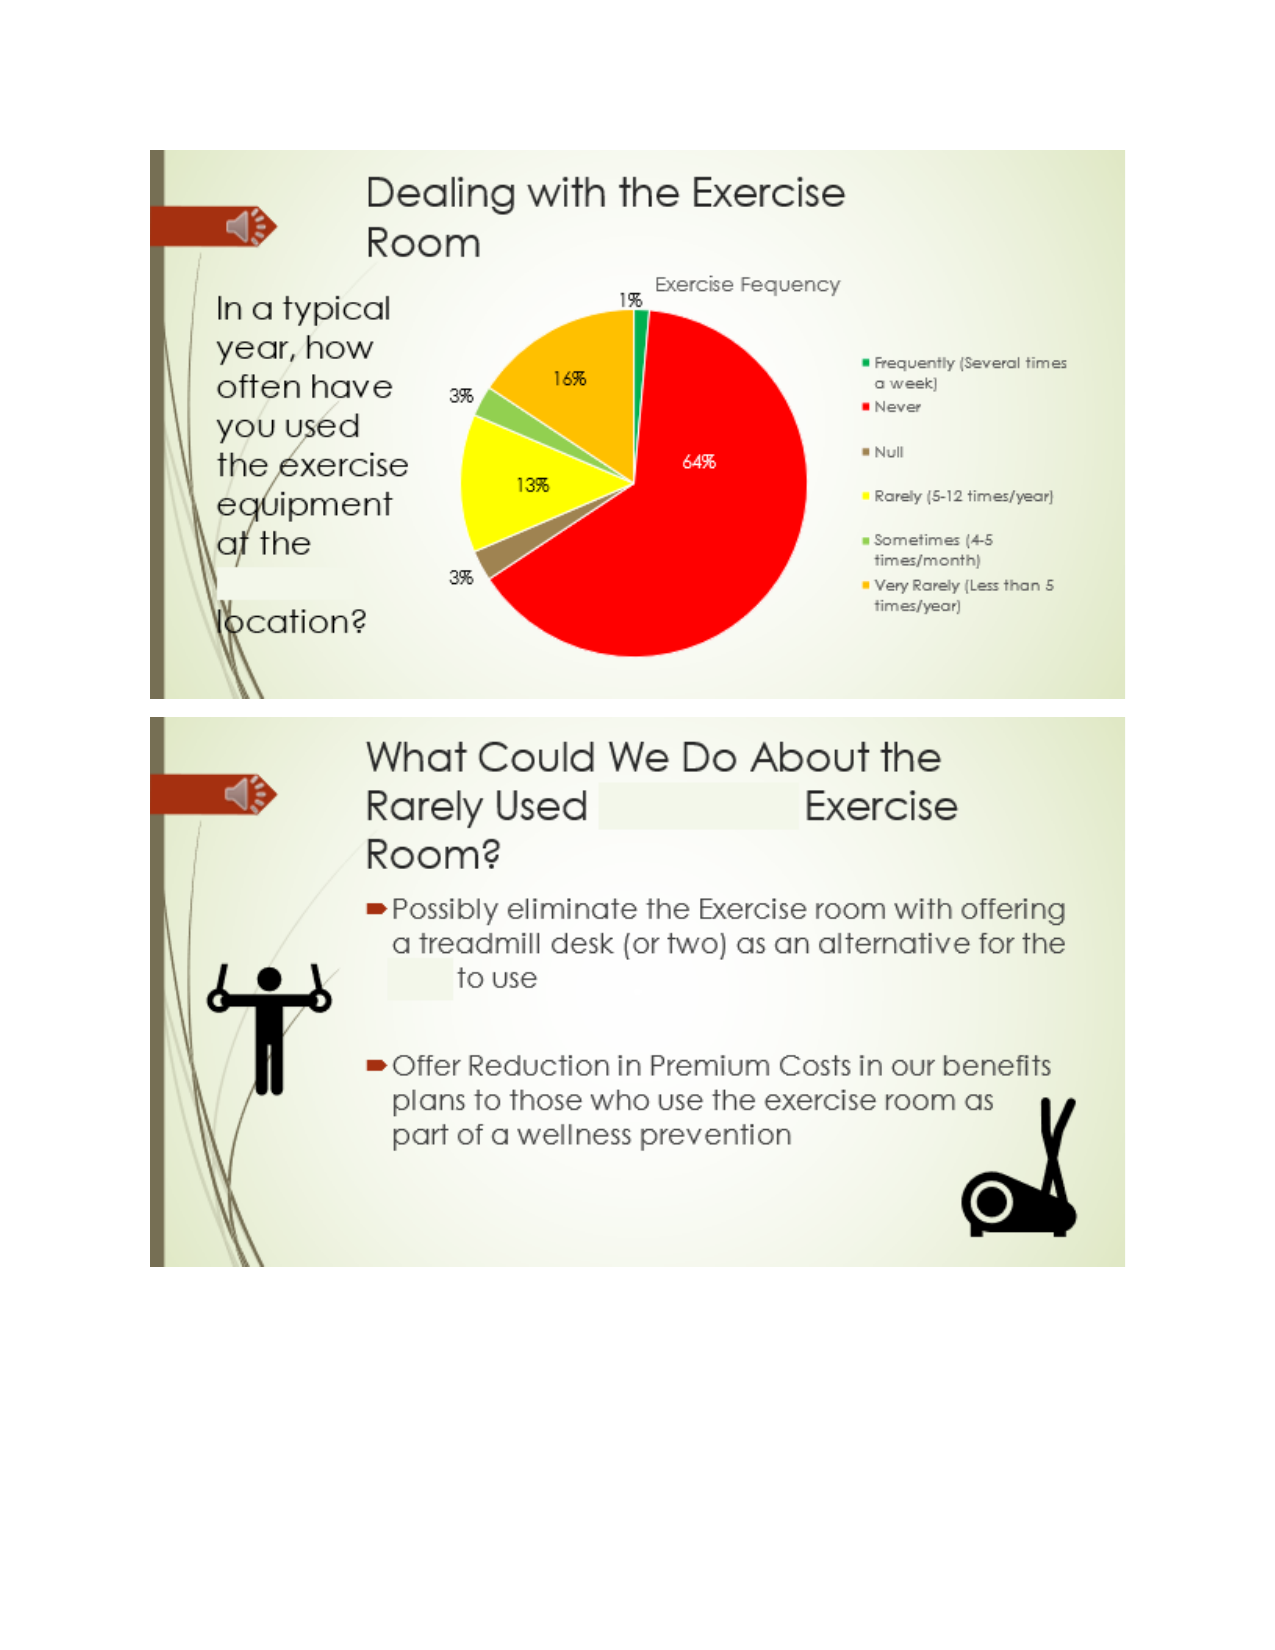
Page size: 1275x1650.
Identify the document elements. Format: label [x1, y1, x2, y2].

picture [150, 717, 1125, 1267]
picture [150, 150, 1125, 699]
